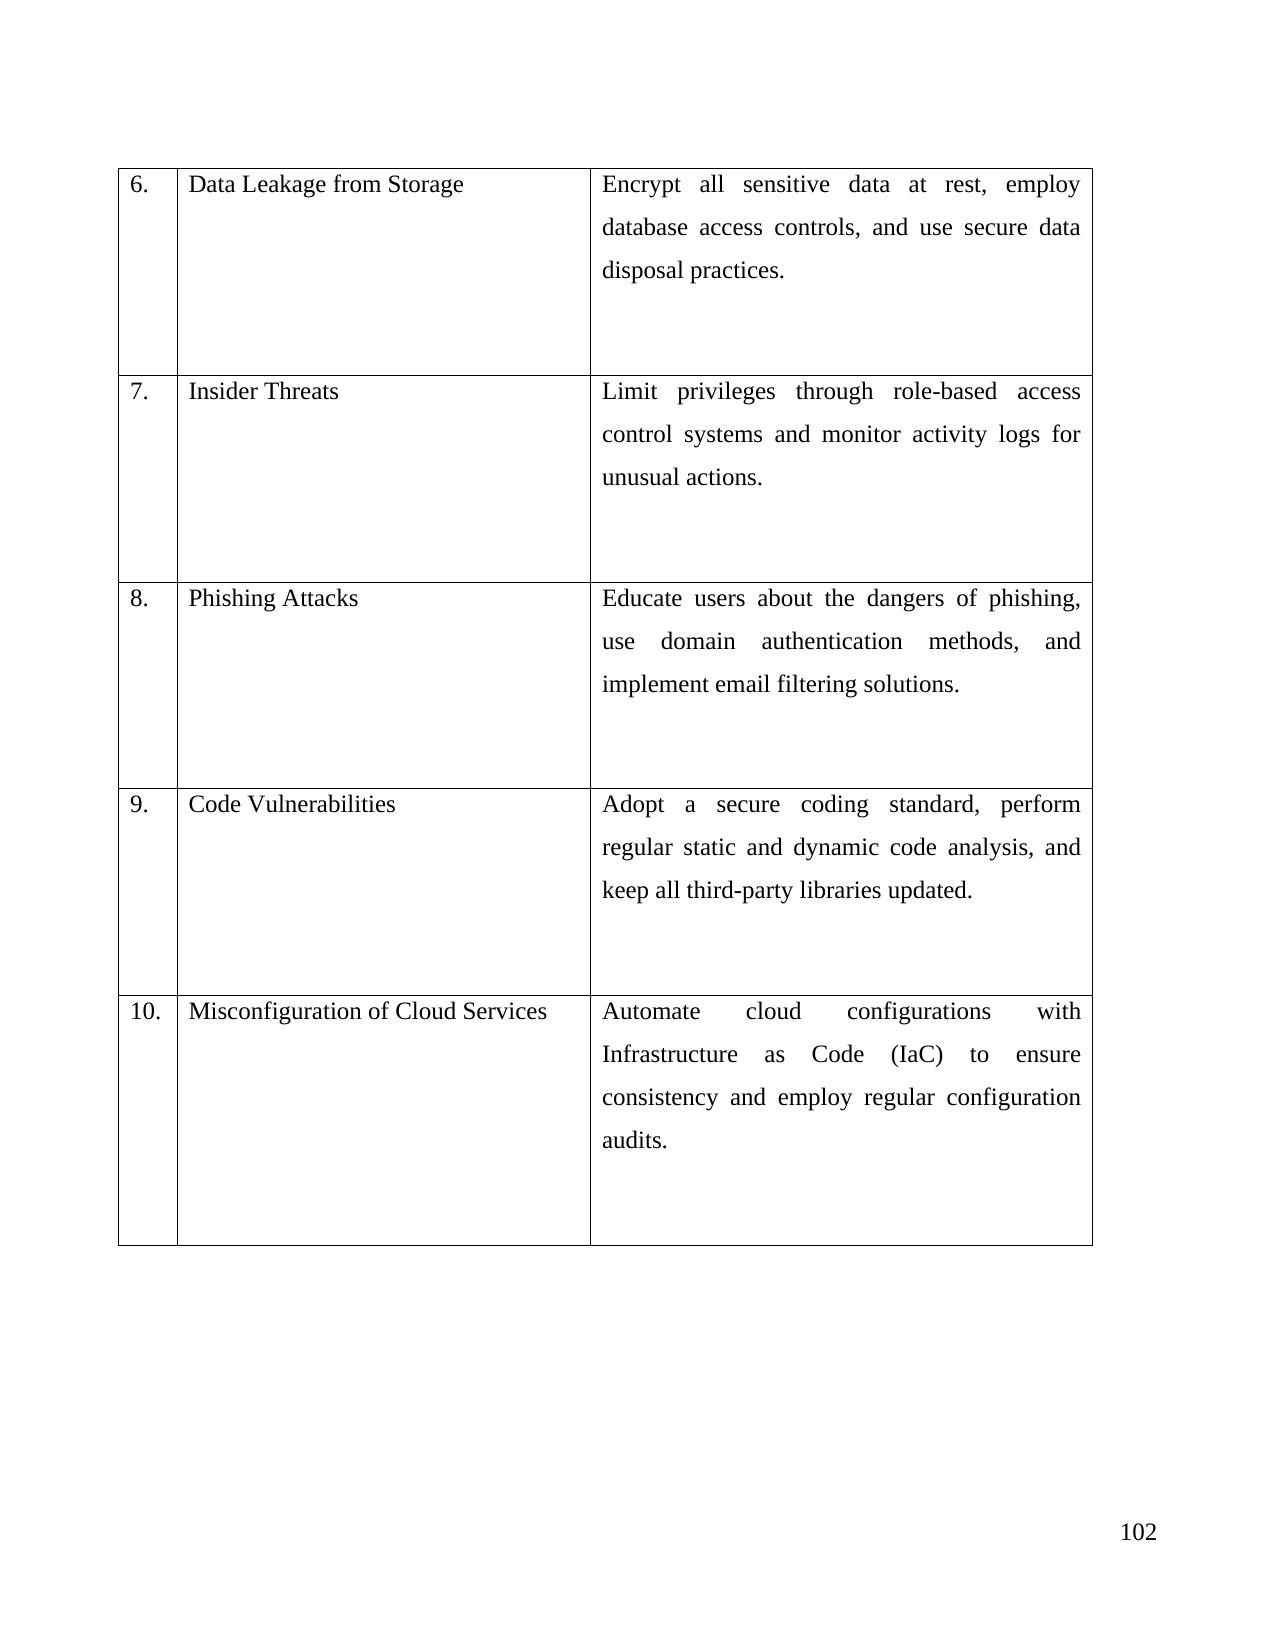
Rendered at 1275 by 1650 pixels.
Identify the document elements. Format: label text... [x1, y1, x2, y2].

table_cell Phishing Attacks [178, 583, 590, 788]
table_cell Educate users about the dangers of phishing, use domain authentication methods, and implement email filtering solutions. [591, 583, 1092, 788]
table_cell [119, 583, 177, 788]
table_cell Code Vulnerabilities [178, 789, 590, 995]
table_cell [119, 996, 177, 1245]
table_cell [119, 169, 177, 375]
table_cell Limit privileges through role-based access control systems and monitor activity logs for unusual actions. [591, 376, 1092, 582]
table_cell Adopt a secure coding standard, perform regular static and dynamic code analysis, and keep all third-party libraries updated. [591, 789, 1092, 995]
table_cell [119, 376, 177, 582]
table_cell Automate cloud configurations with Infrastructure as Code (IaC) to ensure consistency and employ regular configuration audits. [591, 996, 1092, 1245]
table_cell [119, 789, 177, 995]
table_cell Insider Threats [178, 376, 590, 582]
table_cell Encrypt all sensitive data at rest, employ database access controls, and use secure data disposal practices. [591, 169, 1092, 375]
table_cell Misconfiguration of Cloud Services [178, 996, 590, 1245]
table_cell Data Leakage from Storage [178, 169, 590, 375]
